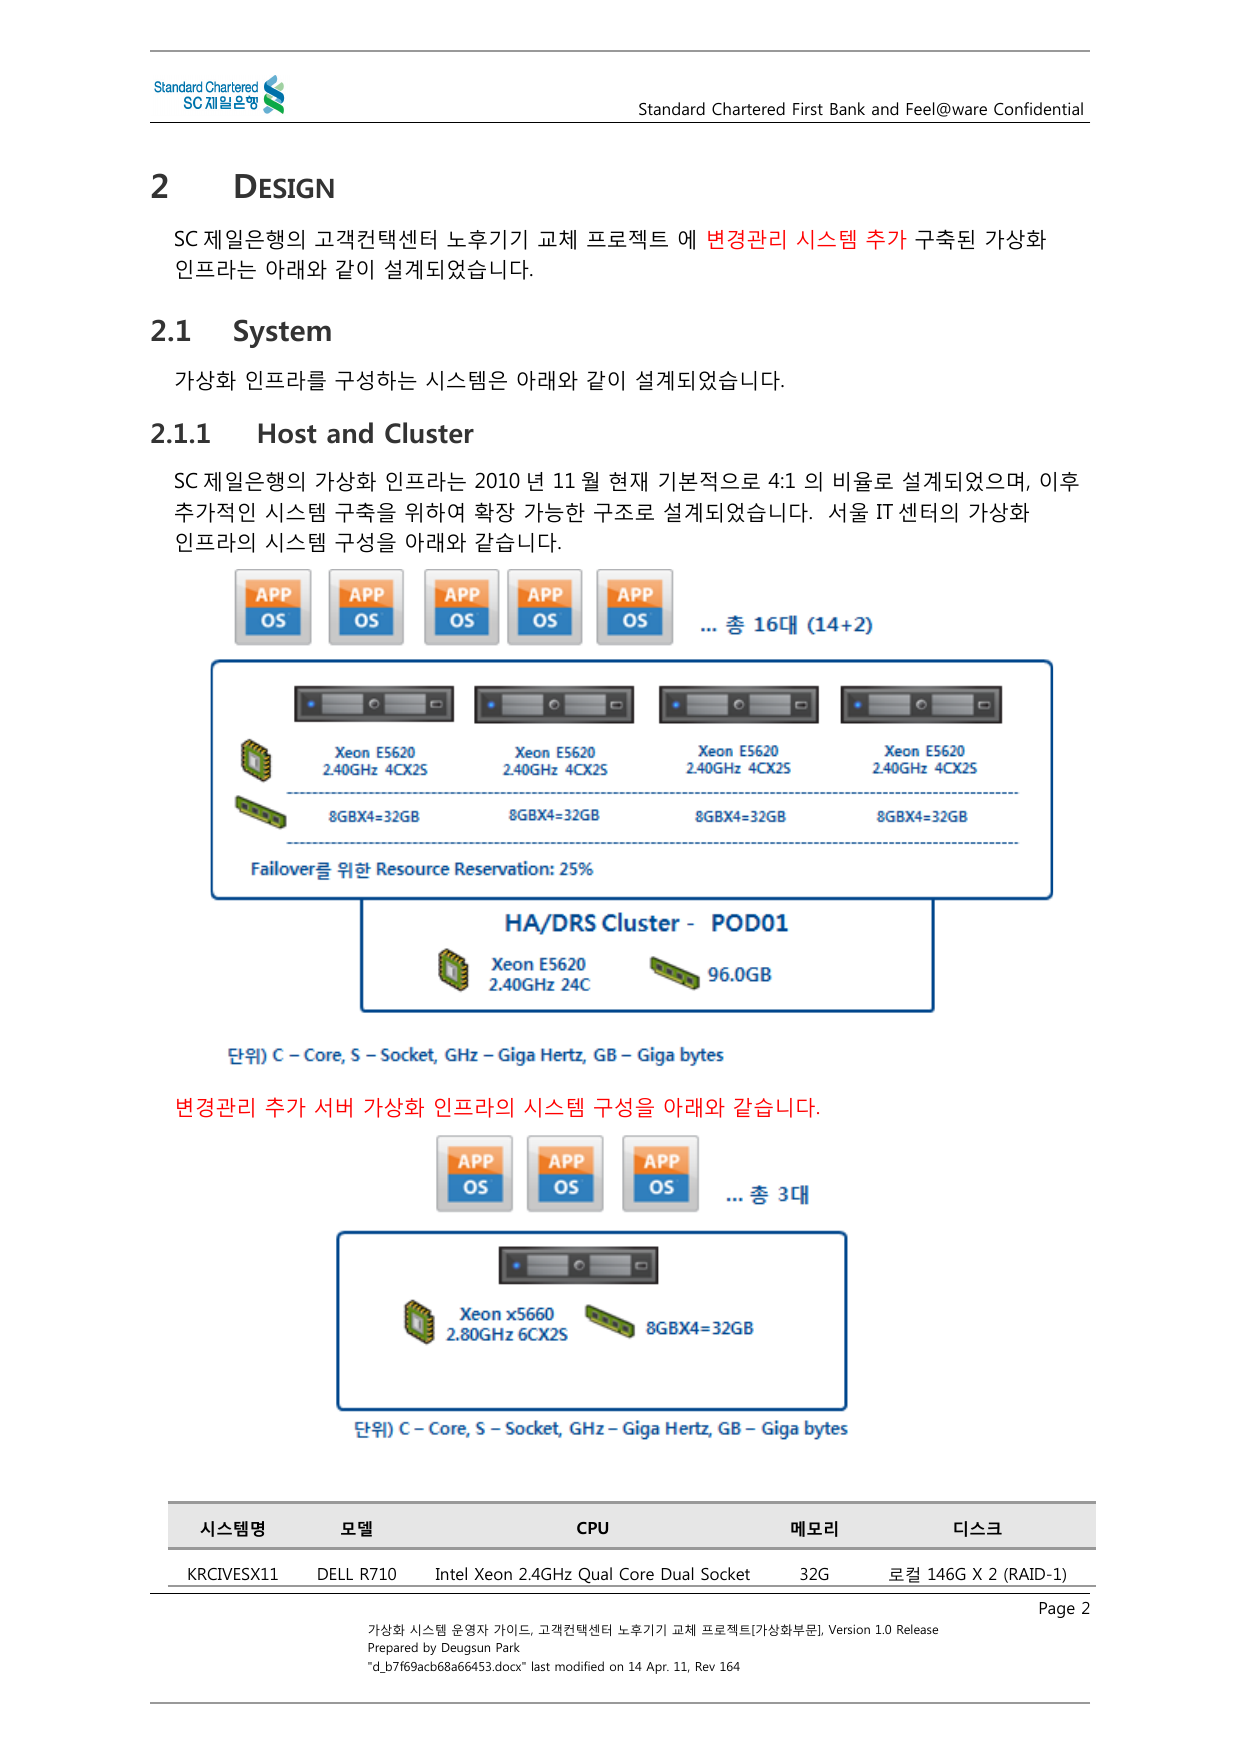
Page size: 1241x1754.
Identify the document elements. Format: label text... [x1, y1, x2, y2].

table_header 디스크 [859, 1504, 1096, 1547]
subtitle Host and Cluster [150, 414, 1090, 450]
table_cell KRCIVESX11 [168, 1550, 298, 1585]
table_cell DELL R710 [298, 1550, 416, 1585]
picture [335, 1135, 929, 1449]
text 가상화 인프라를 구성하는 시스템은 아래와 같이 설계되었습니다. [174, 365, 1090, 392]
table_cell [859, 1550, 1096, 1585]
text 변경관리 추가 서버 가상화 인프라의 시스템 구성을 아래와 같습니다. [174, 1092, 1090, 1120]
text SC제일은행의 고객컨택센터 노후기기 교체 프로젝트 에 변경관리 시스템 추가 구축된 가상화 인프라는 아래와 같이 설계되었습니다. [174, 224, 1090, 282]
subtitle Design [150, 162, 1090, 207]
subtitle System [150, 309, 1090, 348]
table_header 시스템명 [168, 1504, 298, 1547]
table_header 메모리 [770, 1504, 859, 1547]
text SC제일은행의 가상화 인프라는 2010년 11월 현재 기본적으로 4:1 의 비율로 설계되었으며, 이후 추가적인 시스템 구축을 위하여 확장 가능한 구조로 설계되었습니다. 서울 IT센터의 가상화 인프라의 시스템 구성을 아래와 같습니다. [174, 466, 1090, 554]
picture [210, 569, 1054, 1077]
table_cell 32G [770, 1550, 859, 1585]
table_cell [416, 1550, 770, 1585]
table_header CPU [416, 1504, 770, 1547]
table_header 모델 [298, 1504, 416, 1547]
